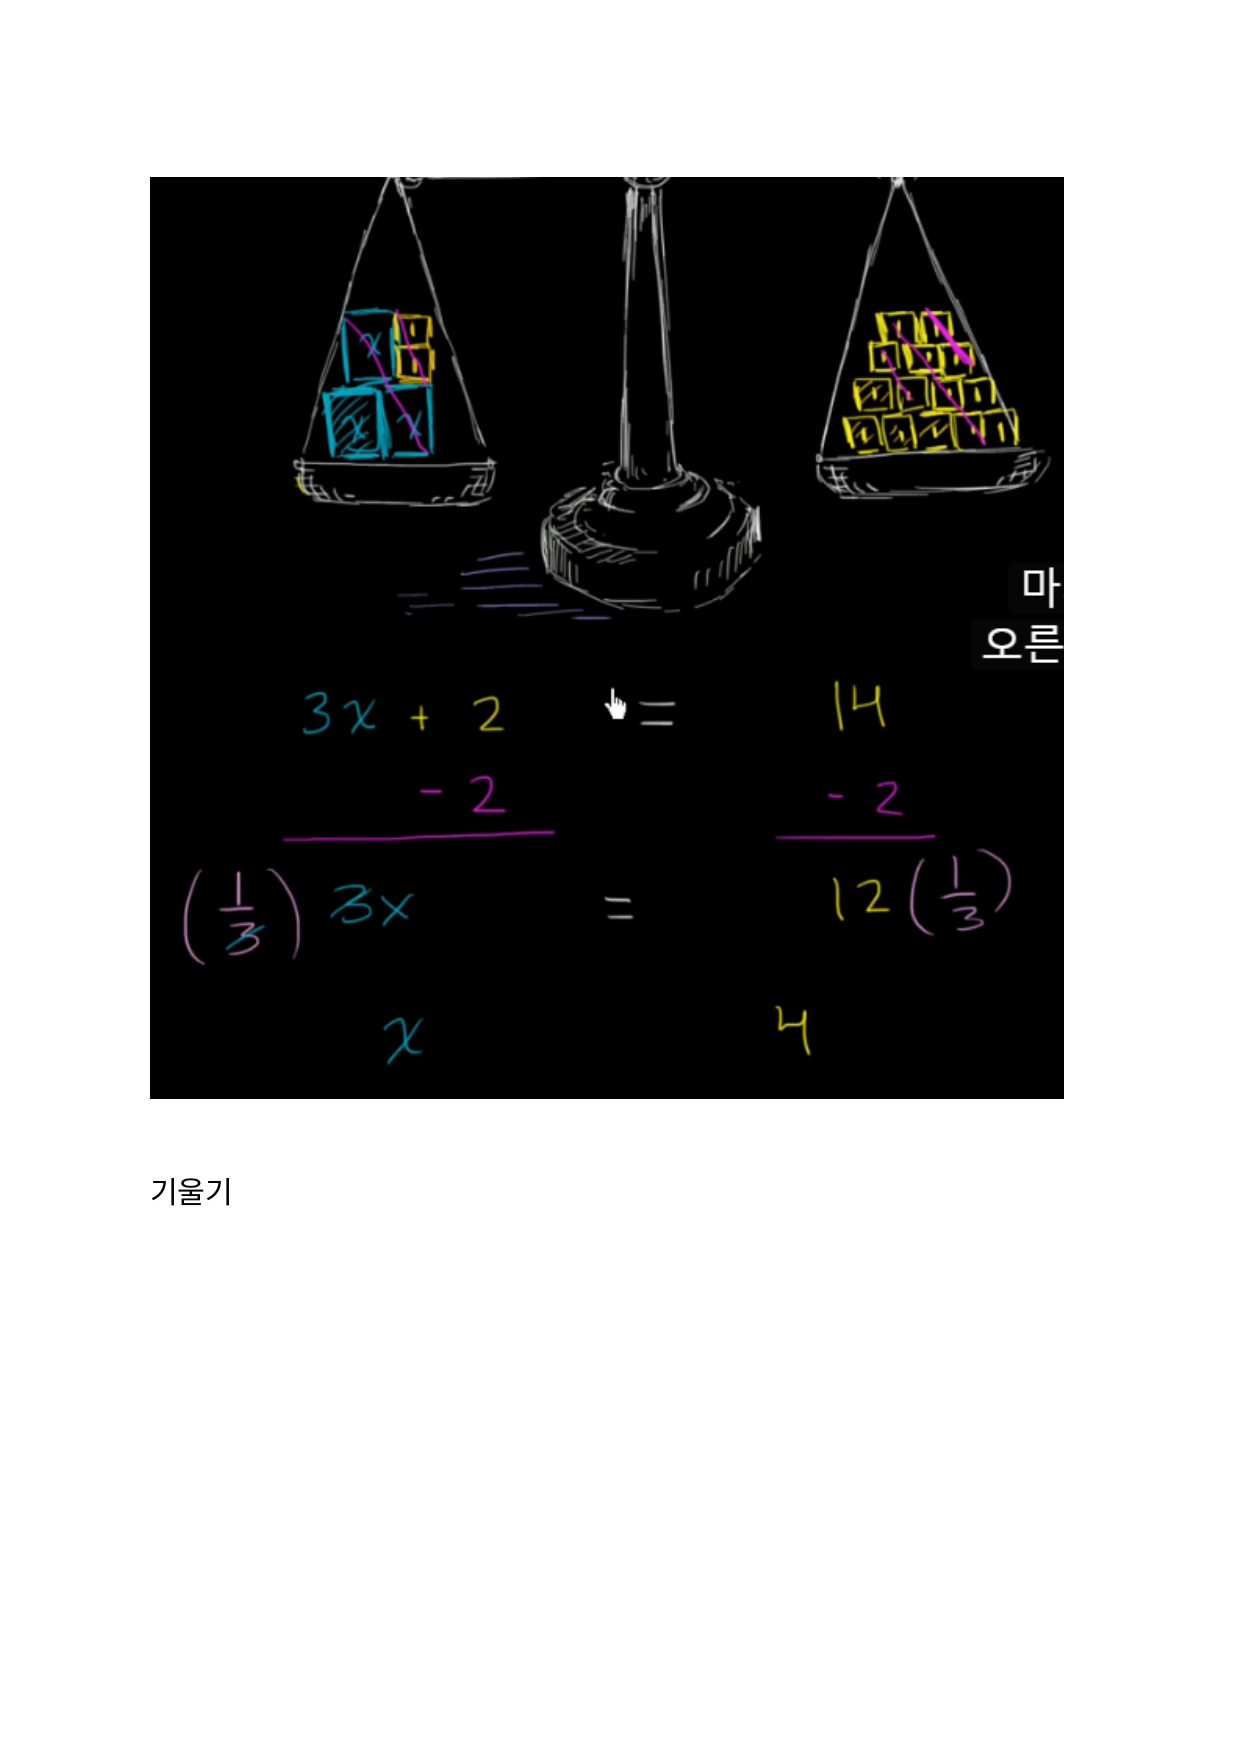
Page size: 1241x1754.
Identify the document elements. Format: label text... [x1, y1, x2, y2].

text 기울기 [150, 1169, 1090, 1212]
picture [150, 177, 1064, 1099]
